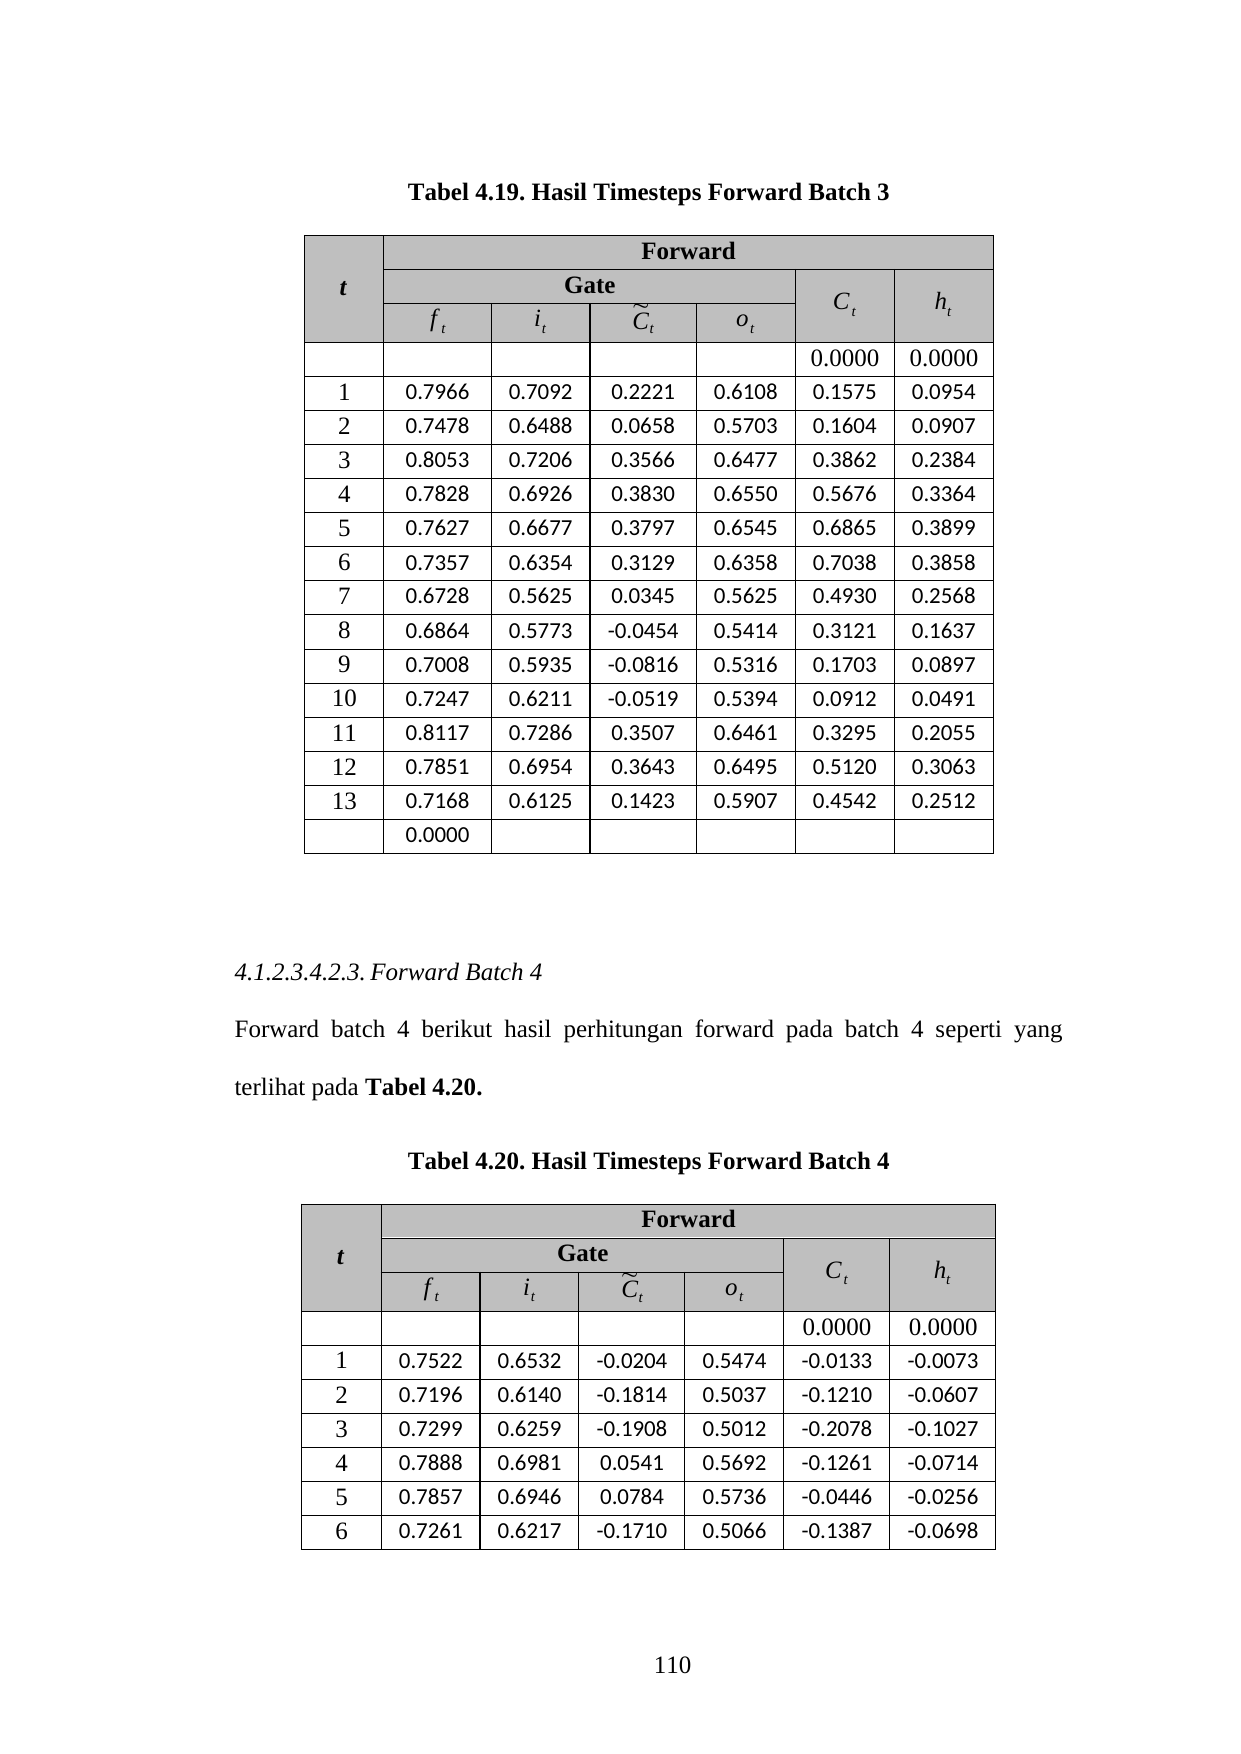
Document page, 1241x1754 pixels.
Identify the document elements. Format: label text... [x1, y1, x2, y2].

table_cell [305, 820, 383, 853]
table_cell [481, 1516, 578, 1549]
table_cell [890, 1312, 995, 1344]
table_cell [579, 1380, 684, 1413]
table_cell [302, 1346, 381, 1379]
table_cell 0.6926 [492, 479, 589, 512]
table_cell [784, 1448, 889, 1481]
table_cell 0.6477 [697, 445, 795, 478]
table_cell [890, 1239, 995, 1311]
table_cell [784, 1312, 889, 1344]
table_cell 0.5773 [492, 615, 589, 648]
table_cell 0.7966 [384, 377, 491, 410]
table_cell 5 [305, 513, 383, 546]
table_cell 0.6864 [384, 615, 491, 648]
table_cell 0.6358 [697, 547, 795, 580]
table_cell 0.7828 [384, 479, 491, 512]
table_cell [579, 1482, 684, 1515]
table_cell [685, 1273, 783, 1311]
table_cell 0.6125 [492, 786, 589, 819]
table_cell 0.7247 [384, 684, 491, 717]
table_cell [895, 270, 993, 342]
table_cell -0.0816 [591, 650, 696, 682]
table_cell 0.4542 [796, 786, 894, 819]
table_cell 0.0000 [895, 343, 993, 376]
table_cell 0.2384 [895, 445, 993, 478]
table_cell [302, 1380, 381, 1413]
table_cell [492, 820, 589, 853]
table_cell 0.0345 [591, 581, 696, 614]
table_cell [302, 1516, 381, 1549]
subtitle Forward Batch 4 [234, 957, 1063, 986]
table_cell 0.0907 [895, 411, 993, 444]
table_cell Gate [384, 270, 795, 303]
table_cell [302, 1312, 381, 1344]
table_cell 6 [305, 547, 383, 580]
table_cell 0.3121 [796, 615, 894, 648]
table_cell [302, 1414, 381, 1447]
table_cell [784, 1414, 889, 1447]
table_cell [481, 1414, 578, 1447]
table_cell 10 [305, 684, 383, 717]
table_cell 0.3830 [591, 479, 696, 512]
table_cell 0.3364 [895, 479, 993, 512]
table_cell [591, 304, 696, 342]
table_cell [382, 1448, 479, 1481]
table_cell 0.5120 [796, 752, 894, 785]
table_cell 0.6354 [492, 547, 589, 580]
table_cell 2 [305, 411, 383, 444]
table_cell 0.7851 [384, 752, 491, 785]
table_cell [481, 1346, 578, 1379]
table_cell 11 [305, 718, 383, 751]
table_cell 0.5625 [697, 581, 795, 614]
table_cell 13 [305, 786, 383, 819]
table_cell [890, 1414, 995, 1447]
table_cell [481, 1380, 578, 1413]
table_cell 0.7627 [384, 513, 491, 546]
table_cell 0.3063 [895, 752, 993, 785]
table_cell [305, 343, 383, 376]
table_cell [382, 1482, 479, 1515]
table_cell [591, 820, 696, 853]
table_cell 0.5625 [492, 581, 589, 614]
table_cell 0.8117 [384, 718, 491, 751]
table_cell 0.6728 [384, 581, 491, 614]
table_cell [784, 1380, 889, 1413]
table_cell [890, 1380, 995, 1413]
table_cell 0.6488 [492, 411, 589, 444]
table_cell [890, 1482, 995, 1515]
table_cell 0.0000 [796, 343, 894, 376]
table_cell [481, 1273, 578, 1311]
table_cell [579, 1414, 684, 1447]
table_cell 0.6865 [796, 513, 894, 546]
table_cell [697, 820, 795, 853]
table_cell 0.5703 [697, 411, 795, 444]
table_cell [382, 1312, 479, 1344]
table_cell 0.7092 [492, 377, 589, 410]
table_cell 0.7168 [384, 786, 491, 819]
table_cell 0.2568 [895, 581, 993, 614]
table_cell 0.5316 [697, 650, 795, 682]
table_cell 0.7286 [492, 718, 589, 751]
table_cell 0.6211 [492, 684, 589, 717]
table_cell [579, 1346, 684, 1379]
table_cell 0.3858 [895, 547, 993, 580]
table_cell 0.3643 [591, 752, 696, 785]
table_cell 0.3507 [591, 718, 696, 751]
table_cell 0.5676 [796, 479, 894, 512]
table_cell [579, 1273, 684, 1311]
table_cell 0.3797 [591, 513, 696, 546]
table_cell [382, 1273, 479, 1311]
table_cell 0.5935 [492, 650, 589, 682]
table_cell 0.2055 [895, 718, 993, 751]
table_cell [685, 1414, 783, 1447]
table_cell 0.4930 [796, 581, 894, 614]
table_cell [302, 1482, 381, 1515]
table_cell [697, 343, 795, 376]
table_cell [784, 1239, 889, 1311]
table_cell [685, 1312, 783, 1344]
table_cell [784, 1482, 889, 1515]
table_cell 0.1703 [796, 650, 894, 682]
table_cell 0.1575 [796, 377, 894, 410]
table_cell [591, 343, 696, 376]
table_cell [492, 343, 589, 376]
table_cell -0.0454 [591, 615, 696, 648]
table_cell 0.7206 [492, 445, 589, 478]
table_cell 0.7357 [384, 547, 491, 580]
table_cell 0.6461 [697, 718, 795, 751]
table_cell 0.6108 [697, 377, 795, 410]
table_cell 0.5394 [697, 684, 795, 717]
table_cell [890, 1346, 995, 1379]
table_cell 0.7478 [384, 411, 491, 444]
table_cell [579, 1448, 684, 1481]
table_cell 0.6550 [697, 479, 795, 512]
table_cell 0.0000 [384, 820, 491, 853]
table_cell [796, 820, 894, 853]
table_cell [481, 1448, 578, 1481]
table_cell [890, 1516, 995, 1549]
table_cell 0.8053 [384, 445, 491, 478]
table_cell 0.6545 [697, 513, 795, 546]
table_cell 0.6677 [492, 513, 589, 546]
table_header Forward [382, 1205, 995, 1237]
table_cell 12 [305, 752, 383, 785]
table_cell 0.0491 [895, 684, 993, 717]
table_cell 4 [305, 479, 383, 512]
table_cell 3 [305, 445, 383, 478]
table_cell [697, 304, 795, 342]
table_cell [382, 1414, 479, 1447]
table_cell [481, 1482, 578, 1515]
table_cell 0.3295 [796, 718, 894, 751]
table_cell [384, 343, 491, 376]
table_cell 8 [305, 615, 383, 648]
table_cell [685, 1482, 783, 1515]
table_cell 0.2221 [591, 377, 696, 410]
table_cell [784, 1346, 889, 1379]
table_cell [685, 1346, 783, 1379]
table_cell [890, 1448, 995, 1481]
table_header Forward [384, 236, 993, 269]
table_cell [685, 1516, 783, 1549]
table_cell 0.3566 [591, 445, 696, 478]
table_cell 0.1423 [591, 786, 696, 819]
table_cell 0.6954 [492, 752, 589, 785]
table_cell 0.6495 [697, 752, 795, 785]
table_header t [302, 1205, 381, 1311]
table_cell 0.7008 [384, 650, 491, 682]
table_cell 0.7038 [796, 547, 894, 580]
table_cell 0.1604 [796, 411, 894, 444]
table_cell 0.1637 [895, 615, 993, 648]
table_cell [895, 820, 993, 853]
table_cell 0.0897 [895, 650, 993, 682]
table_cell 7 [305, 581, 383, 614]
table_cell 0.3862 [796, 445, 894, 478]
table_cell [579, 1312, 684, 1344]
table_cell 0.0954 [895, 377, 993, 410]
table_cell Gate [382, 1239, 783, 1272]
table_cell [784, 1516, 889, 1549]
table_cell 0.0658 [591, 411, 696, 444]
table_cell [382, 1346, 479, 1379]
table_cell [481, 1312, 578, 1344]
table_cell [492, 304, 589, 342]
table_cell 0.3129 [591, 547, 696, 580]
table_cell -0.0519 [591, 684, 696, 717]
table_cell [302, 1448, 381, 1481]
table_cell 0.0912 [796, 684, 894, 717]
table_header t [305, 236, 383, 342]
table_cell [796, 270, 894, 342]
table_cell [384, 304, 491, 342]
table_cell 0.5414 [697, 615, 795, 648]
table_cell 0.3899 [895, 513, 993, 546]
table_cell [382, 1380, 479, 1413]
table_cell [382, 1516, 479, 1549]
table_cell 9 [305, 650, 383, 682]
table_cell 0.5907 [697, 786, 795, 819]
table_cell 1 [305, 377, 383, 410]
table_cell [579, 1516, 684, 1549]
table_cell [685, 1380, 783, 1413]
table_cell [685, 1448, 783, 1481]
table_cell 0.2512 [895, 786, 993, 819]
